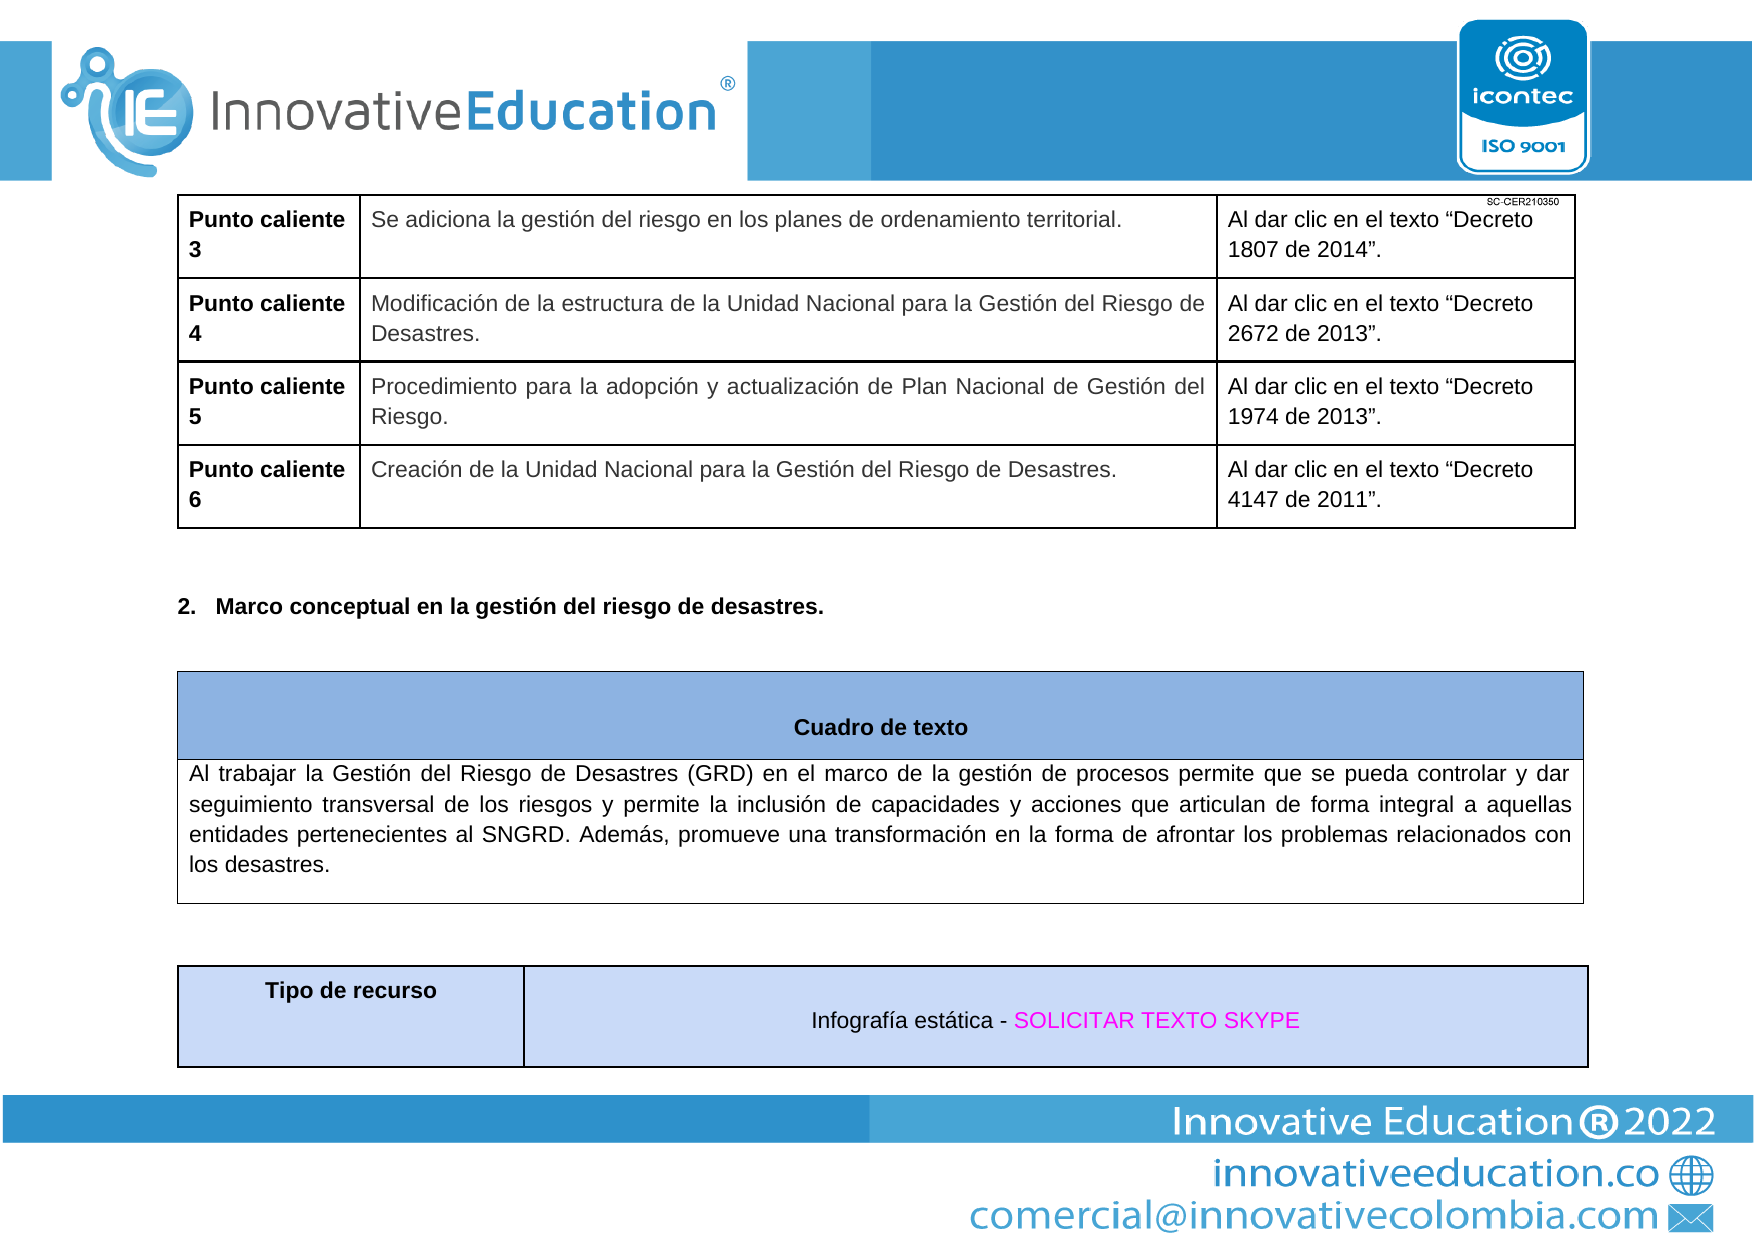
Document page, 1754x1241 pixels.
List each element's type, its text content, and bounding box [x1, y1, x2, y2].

table_header Infografía estática - SOLICITAR TEXTO SKYPE [525, 967, 1587, 1066]
picture [2, 1093, 1754, 1239]
table_header Cuadro de texto [178, 672, 1583, 759]
table_cell Modificación de la estructura de la Unidad Nacional para la Gestión del Riesgo de Desastres. [361, 279, 1216, 360]
table_cell Creación de la Unidad Nacional para la Gestión del Riesgo de Desastres. [361, 446, 1216, 527]
table_cell Al dar clic en el texto “Decreto 1807 de 2014”. [1218, 196, 1574, 277]
table_cell Punto caliente 4 [179, 279, 359, 360]
table_cell Al trabajar la Gestión del Riesgo de Desastres (GRD) en el marco de la gestión de procesos permite que se pueda controlar y dar seguimiento transversal de los riesgos y permite la inclusión de capacidades y acciones que articulan de forma integral a aquellas entidades pertenecientes al SNGRD. Además, promueve una transformación en la forma de afrontar los problemas relacionados con los desastres. [178, 760, 1583, 903]
table_cell Al dar clic en el texto “Decreto 2672 de 2013”. [1218, 279, 1574, 360]
table_cell Punto caliente 6 [179, 446, 359, 527]
table_cell ​Se adiciona la gestión del riesgo en los planes de ordenamiento territorial. [361, 196, 1216, 277]
picture [0, 17, 1752, 208]
table_cell Punto caliente 3 [179, 196, 359, 277]
text 2. Marco conceptual en la gestión del riesgo de desastres. [177, 593, 1577, 619]
table_cell Al dar clic en el texto “Decreto 1974 de 2013”. [1218, 363, 1574, 444]
table_header Tipo de recurso [179, 967, 523, 1066]
table_cell Procedimiento para la adopción y actualización de Plan Nacional de Gestión del Riesgo. [361, 363, 1216, 444]
table_cell Punto caliente 5 [179, 363, 359, 444]
table_cell Al dar clic en el texto “Decreto 4147 de 2011”. [1218, 446, 1574, 527]
